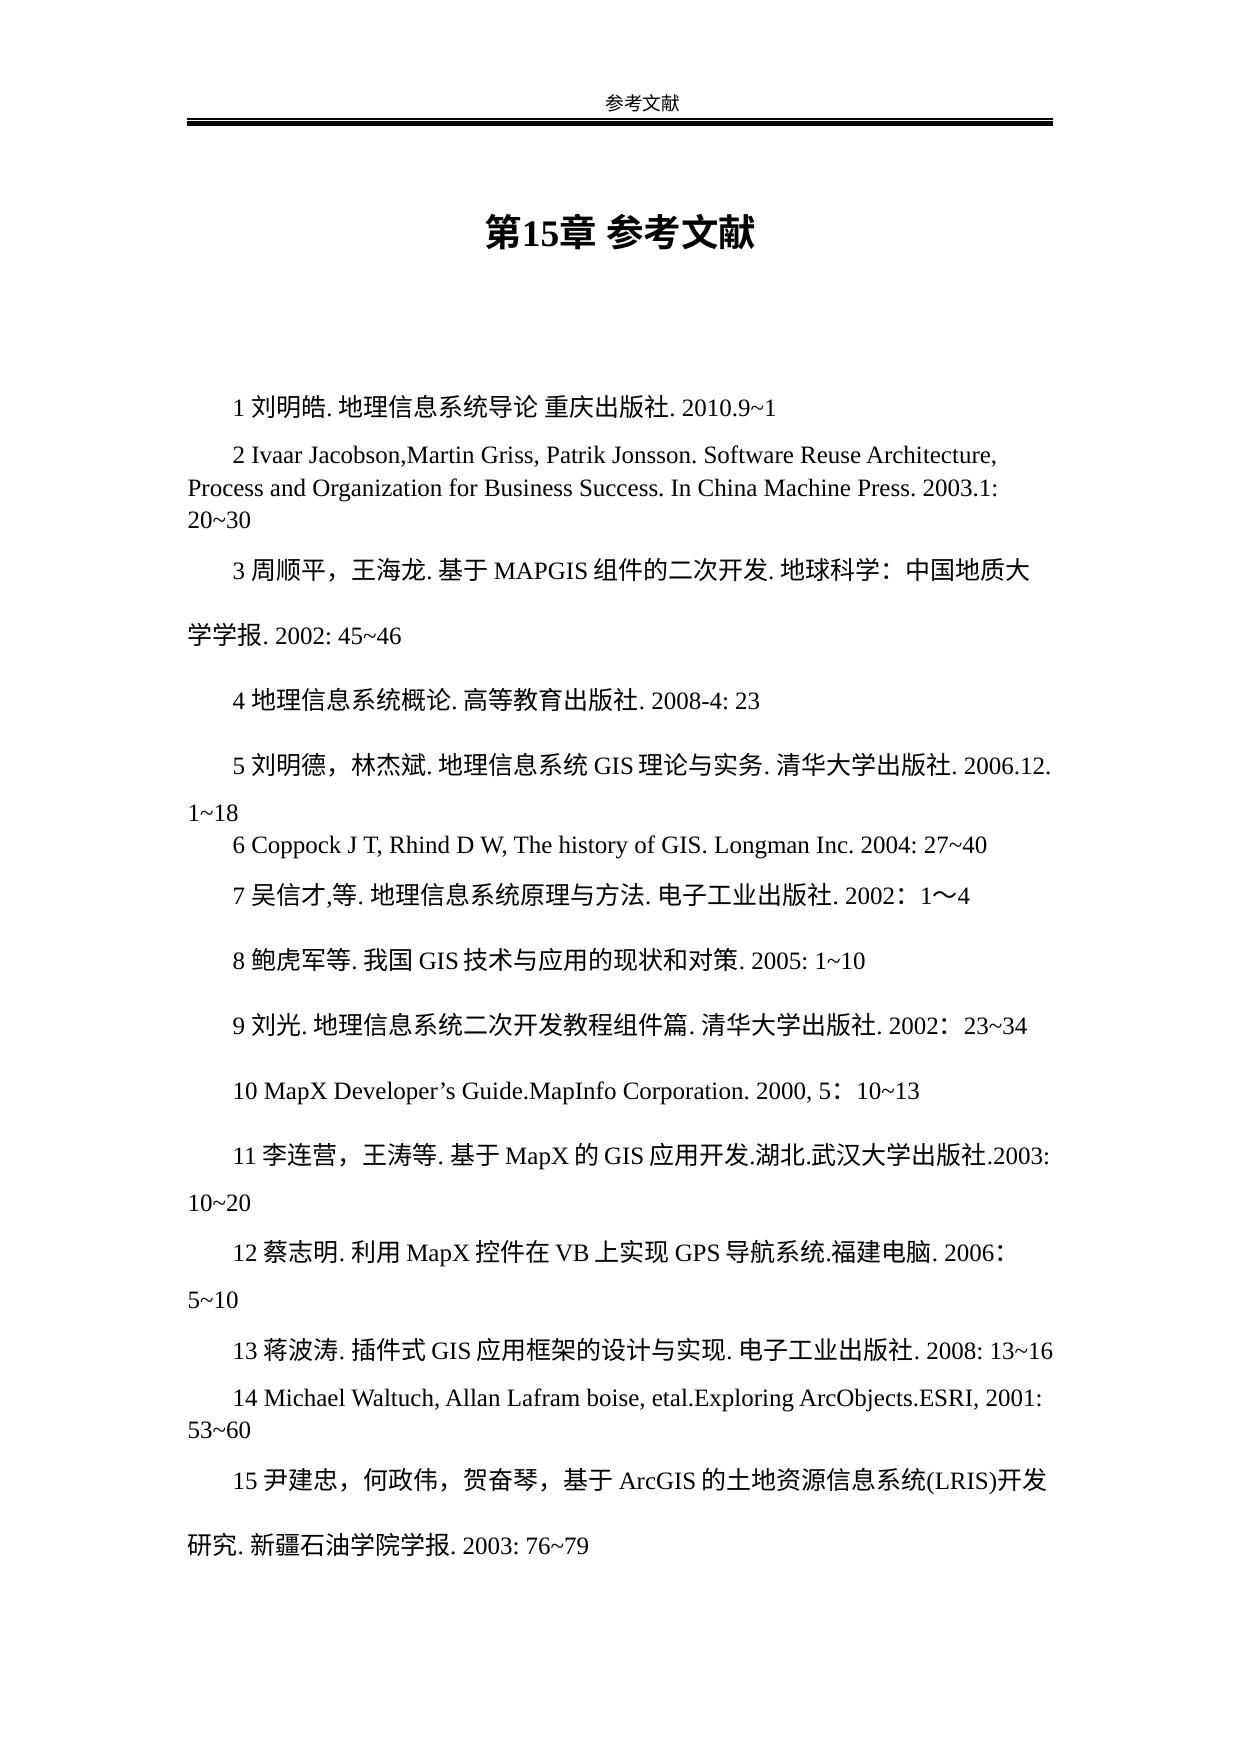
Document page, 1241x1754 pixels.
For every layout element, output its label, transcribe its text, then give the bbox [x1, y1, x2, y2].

text 8 鲍虎军等. 我国GIS技术与应用的现状和对策. 2005: 1~10 [187, 926, 1053, 991]
text 4 地理信息系统概论. 高等教育出版社. 2008-4: 23 [187, 666, 1053, 731]
text 6 Coppock J T, Rhind D W, The history of GIS. Longman Inc. 2004: 27~40 [187, 828, 1053, 861]
text 15 尹建忠，何政伟，贺奋琴，基于ArcGIS的土地资源信息系统(LRIS)开发研究. 新疆石油学院学报. 2003: 76~79 [187, 1446, 1053, 1576]
text 2 Ivaar Jacobson,Martin Griss, Patrik Jonsson. Software Reuse Architecture, Process and Organization for Business Success. In China Machine Press. 2003.1: 20~30 [187, 438, 1053, 536]
text 10 MapX Developer’s Guide.MapInfo Corporation. 2000, 5：10~13 [187, 1056, 1053, 1121]
subtitle 参考文献 [187, 197, 1053, 262]
text 3 周顺平，王海龙. 基于MAPGIS组件的二次开发. 地球科学：中国地质大学学报. 2002: 45~46 [187, 536, 1053, 666]
text 14 Michael Waltuch, Allan Lafram boise, etal.Exploring ArcObjects.ESRI, 2001: 53~60 [187, 1381, 1053, 1446]
text 11 李连营，王涛等. 基于MapX的GIS应用开发.湖北.武汉大学出版社.2003: 10~20 [187, 1121, 1053, 1218]
text 7 吴信才,等. 地理信息系统原理与方法. 电子工业出版社. 2002：1～4 [187, 861, 1053, 926]
text 12 蔡志明. 利用MapX控件在VB上实现GPS导航系统.福建电脑. 2006：5~10 [187, 1218, 1053, 1316]
text 13 蒋波涛. 插件式GIS应用框架的设计与实现. 电子工业出版社. 2008: 13~16 [187, 1316, 1053, 1381]
text 1 刘明皓. 地理信息系统导论 重庆出版社. 2010.9~1 [187, 373, 1053, 438]
text 5 刘明德，林杰斌. 地理信息系统GIS理论与实务. 清华大学出版社. 2006.12. 1~18 [187, 731, 1053, 828]
text 9 刘光. 地理信息系统二次开发教程组件篇. 清华大学出版社. 2002：23~34 [187, 991, 1053, 1056]
